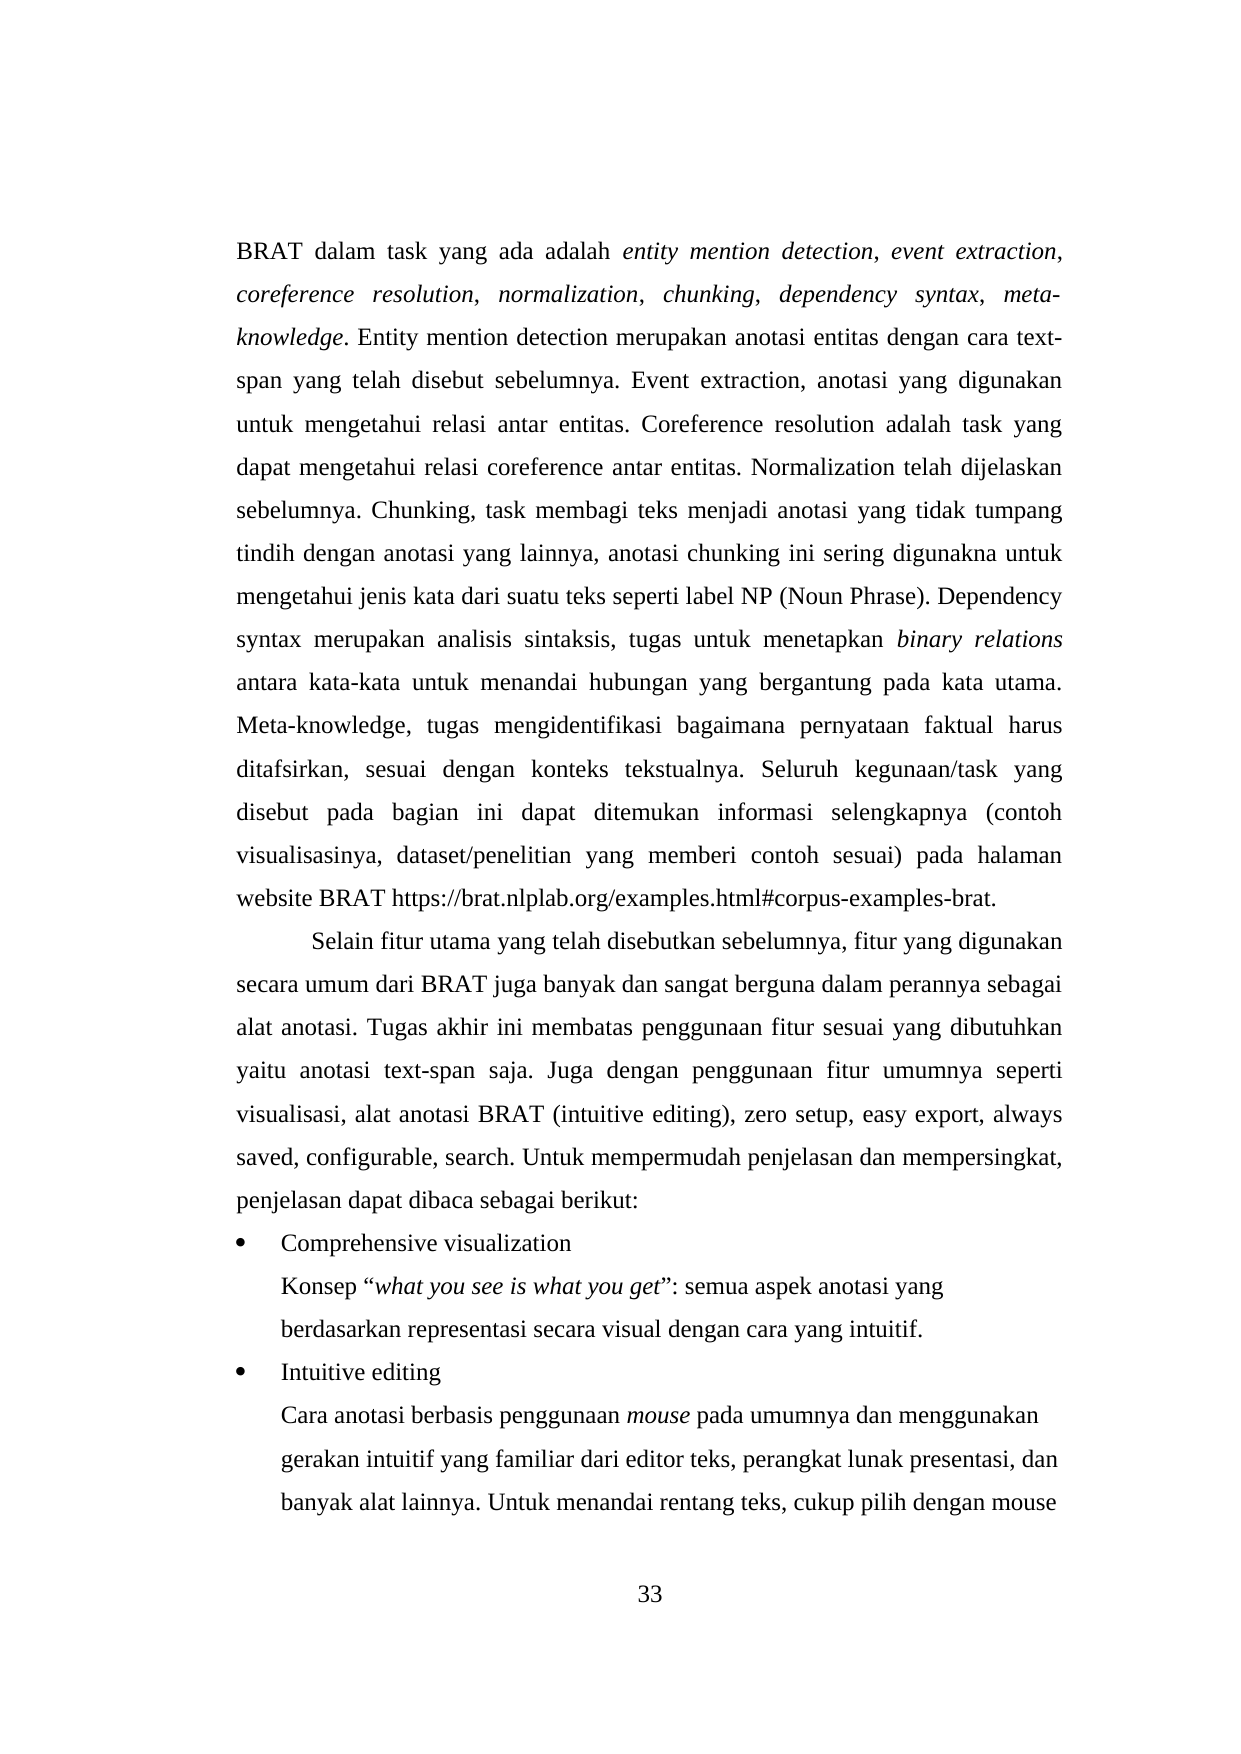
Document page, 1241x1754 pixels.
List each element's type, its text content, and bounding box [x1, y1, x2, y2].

list Comprehensive visualization [236, 1228, 1063, 1257]
list Konsep “what you see is what you get”: semua aspek anotasi yang berdasarkan representasi secara visual dengan cara yang intuitif. [281, 1271, 1063, 1343]
text Selain fitur utama yang telah disebutkan sebelumnya, fitur yang digunakan secara umum dari BRAT juga banyak dan sangat berguna dalam perannya sebagai alat anotasi. Tugas akhir ini membatas penggunaan fitur sesuai yang dibutuhkan yaitu anotasi text-span saja. Juga dengan penggunaan fitur umumnya seperti visualisasi, alat anotasi BRAT (intuitive editing), zero setup, easy export, always saved, configurable, search. Untuk mempermudah penjelasan dan mempersingkat, penjelasan dapat dibaca sebagai berikut: [236, 926, 1063, 1214]
list Intuitive editing [236, 1357, 1063, 1386]
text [236, 236, 1063, 912]
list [281, 1401, 1063, 1516]
